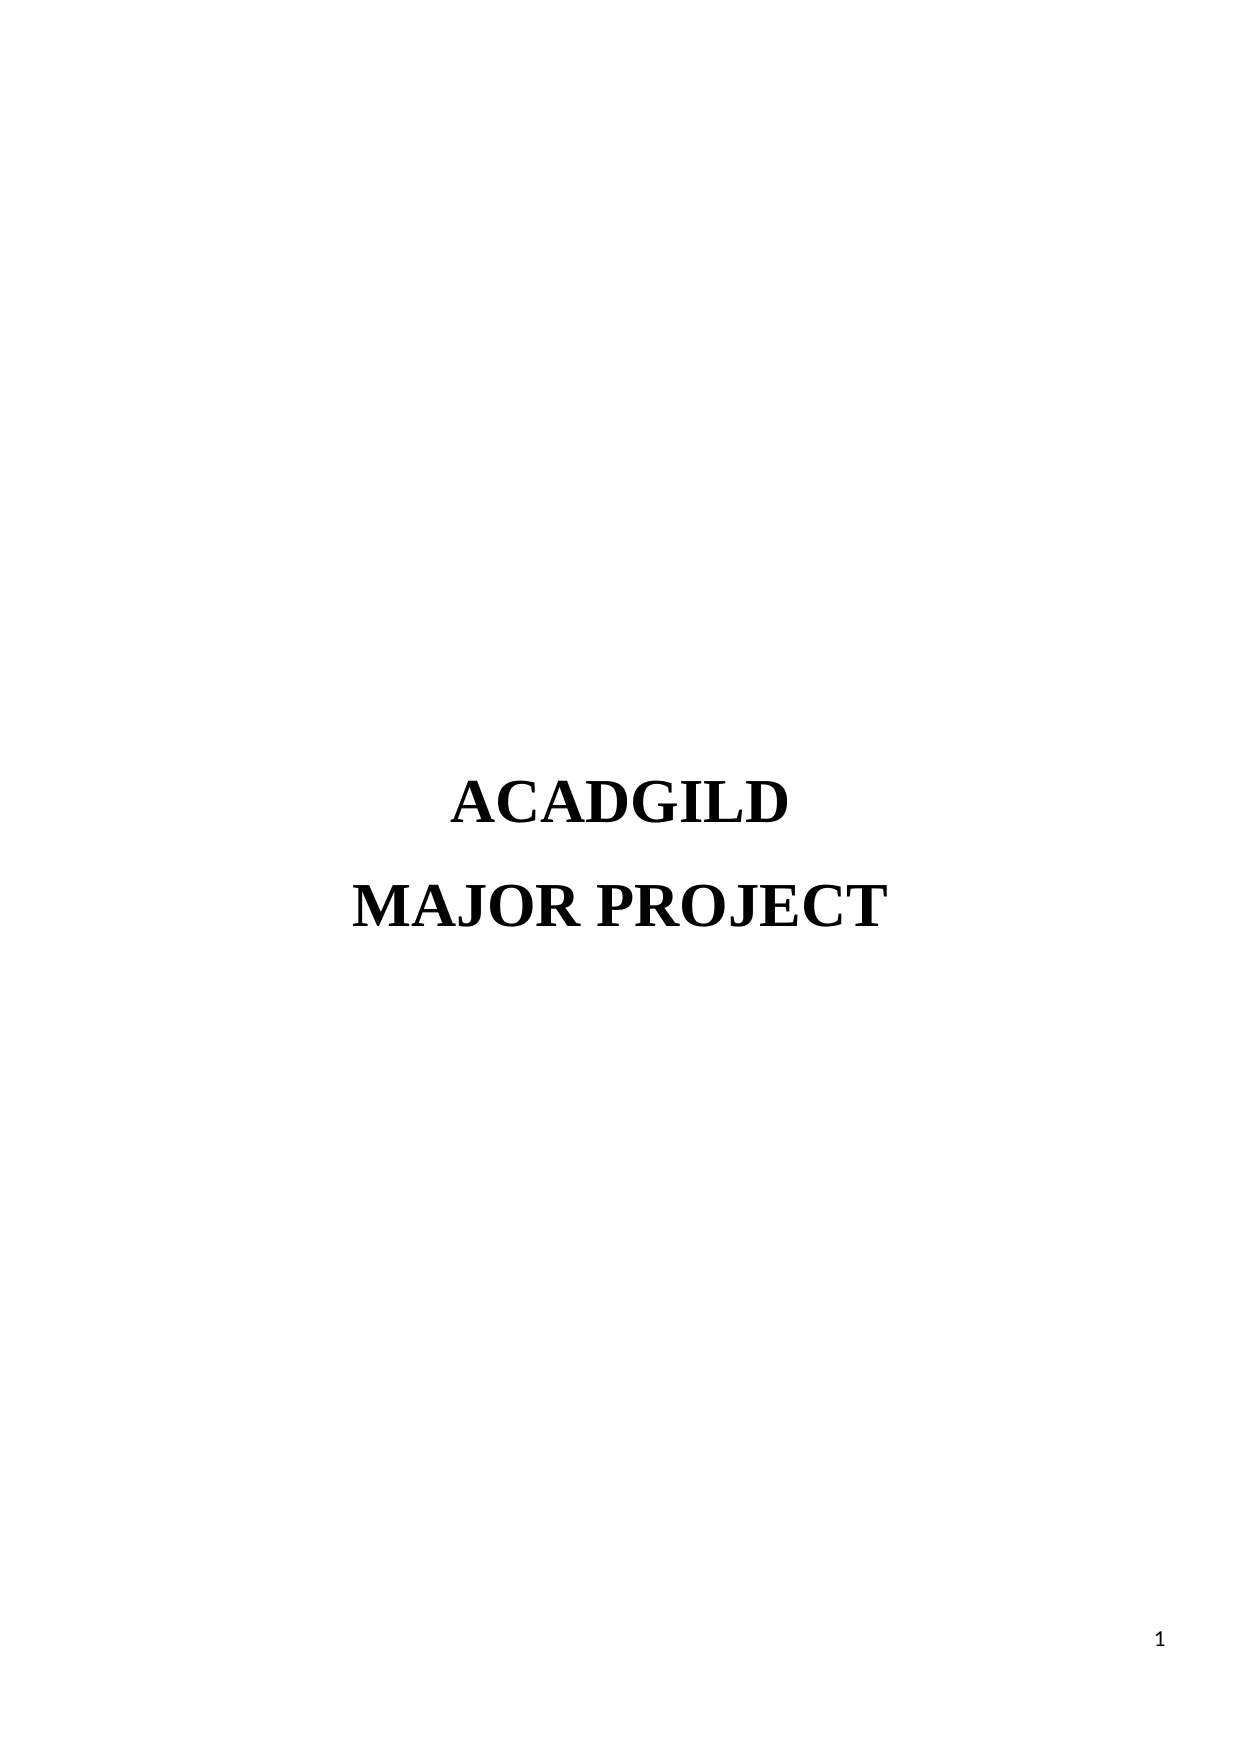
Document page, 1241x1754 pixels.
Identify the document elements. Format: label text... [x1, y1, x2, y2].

text ACADGILD [75, 764, 1165, 836]
text MAJOR PROJECT [75, 868, 1165, 940]
